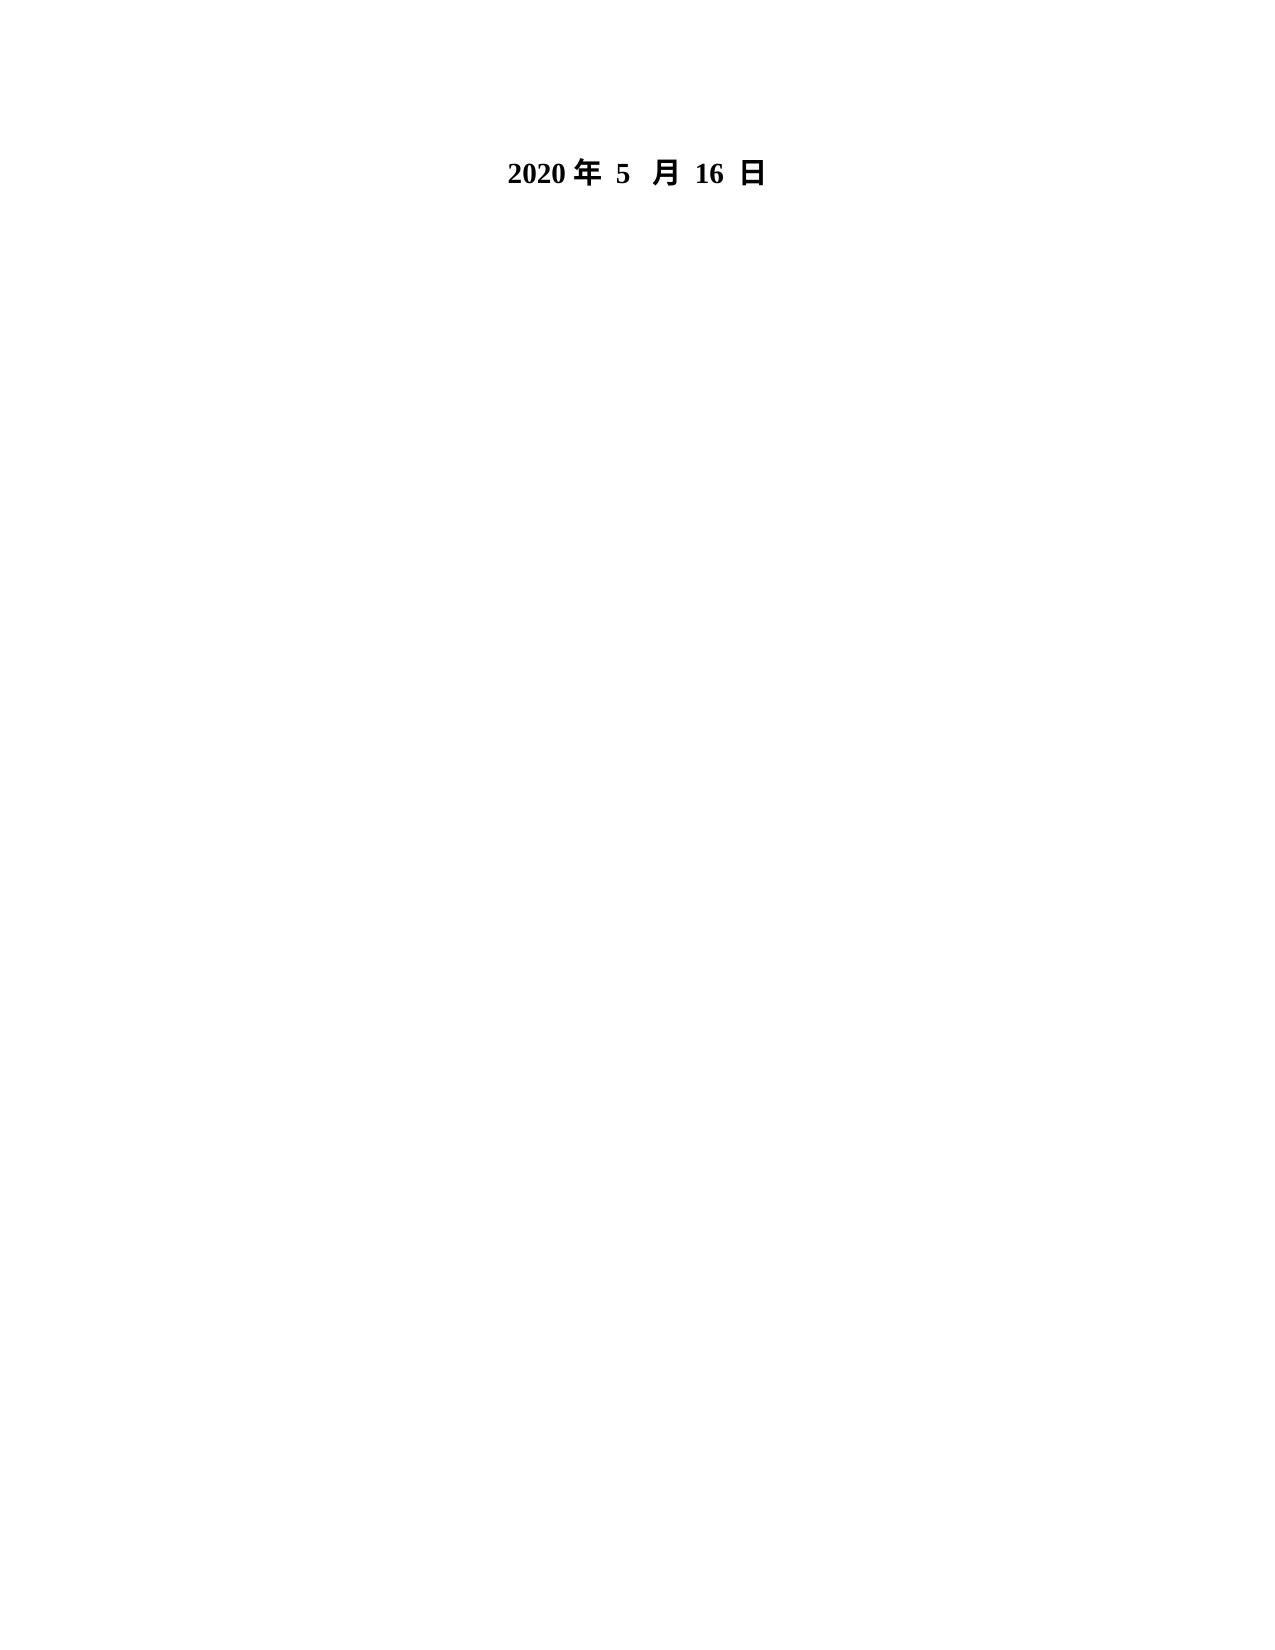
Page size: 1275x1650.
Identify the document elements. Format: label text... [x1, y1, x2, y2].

text 2020 年 5 月 16 日 [187, 150, 1087, 192]
